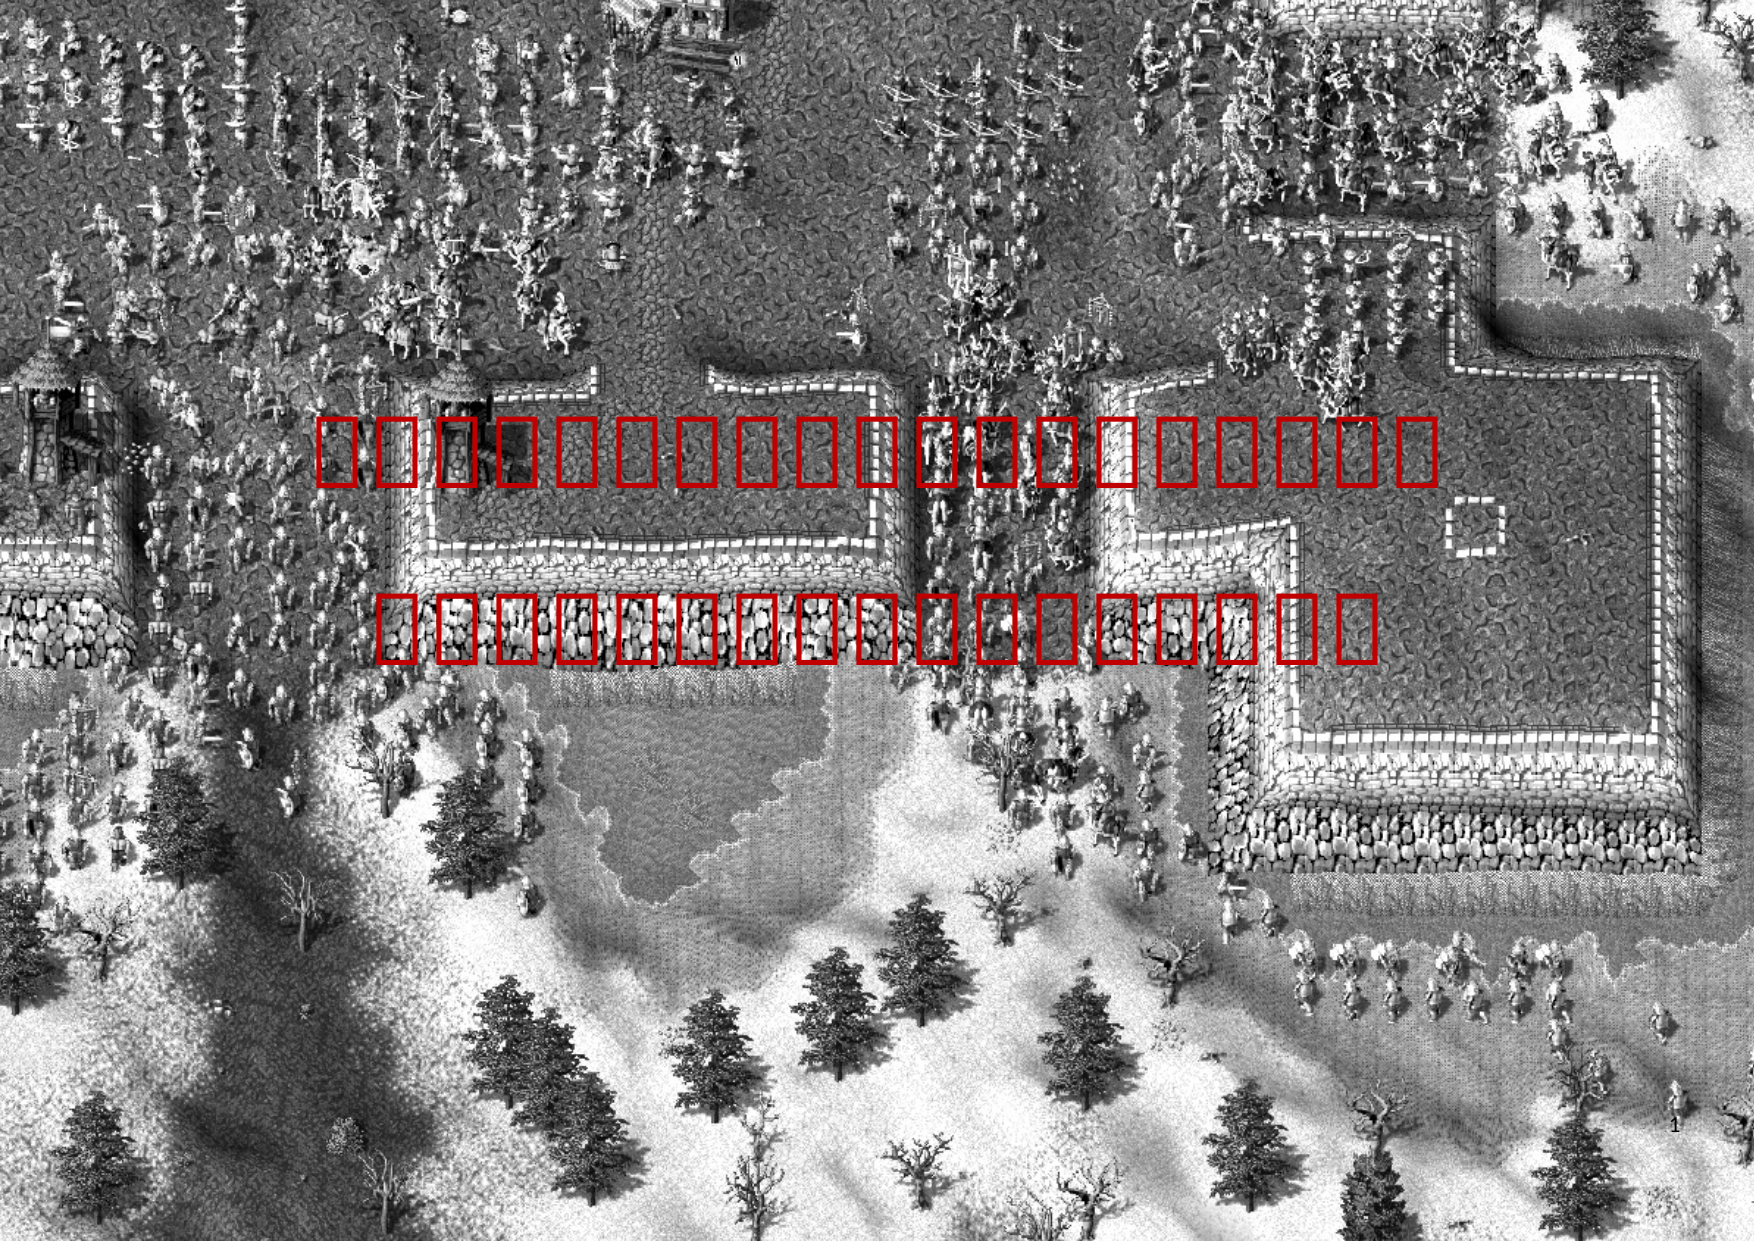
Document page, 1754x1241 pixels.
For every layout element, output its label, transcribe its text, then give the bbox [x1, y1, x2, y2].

text  [74, 381, 1680, 518]
text  [74, 559, 1680, 695]
picture [0, 0, 1754, 1241]
